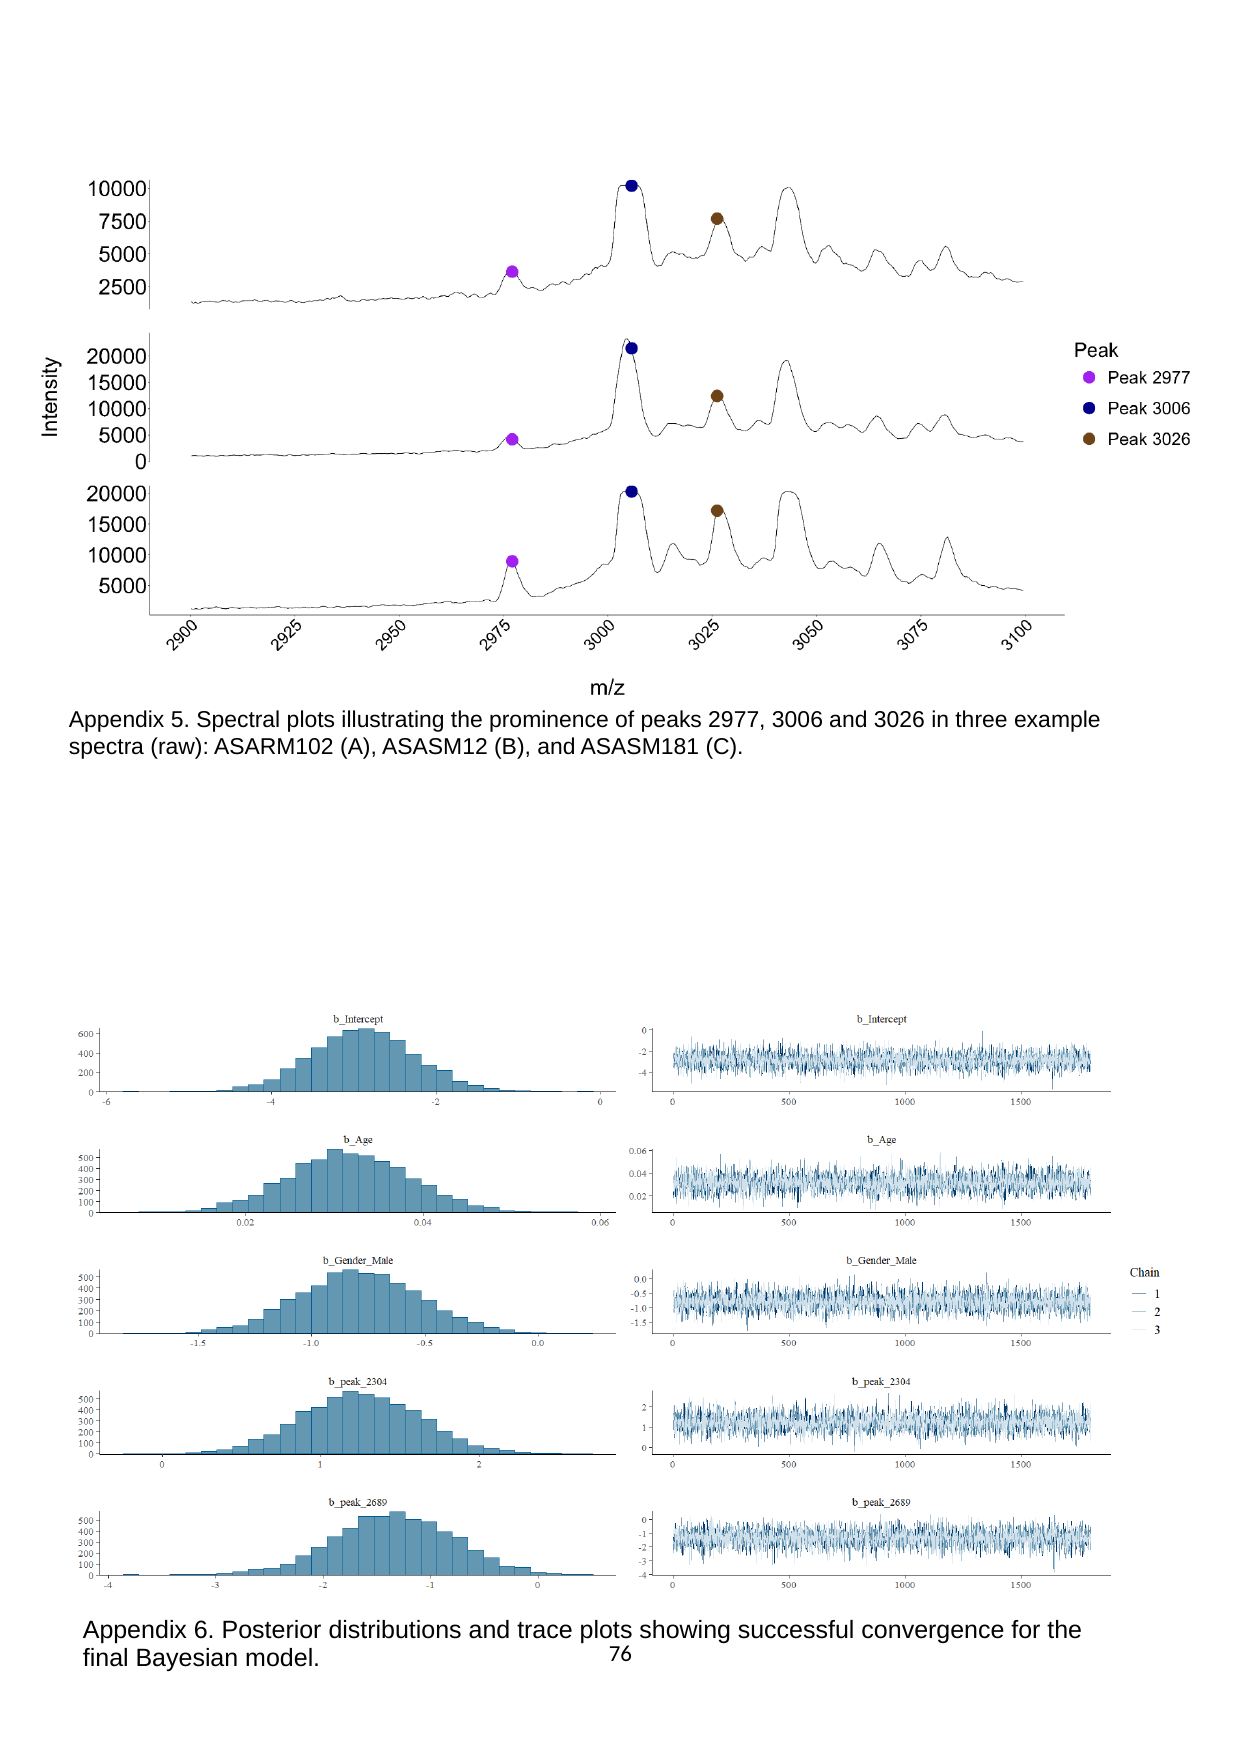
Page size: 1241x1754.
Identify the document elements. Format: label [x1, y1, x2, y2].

picture [33, 177, 1207, 707]
picture [72, 1002, 1173, 1596]
